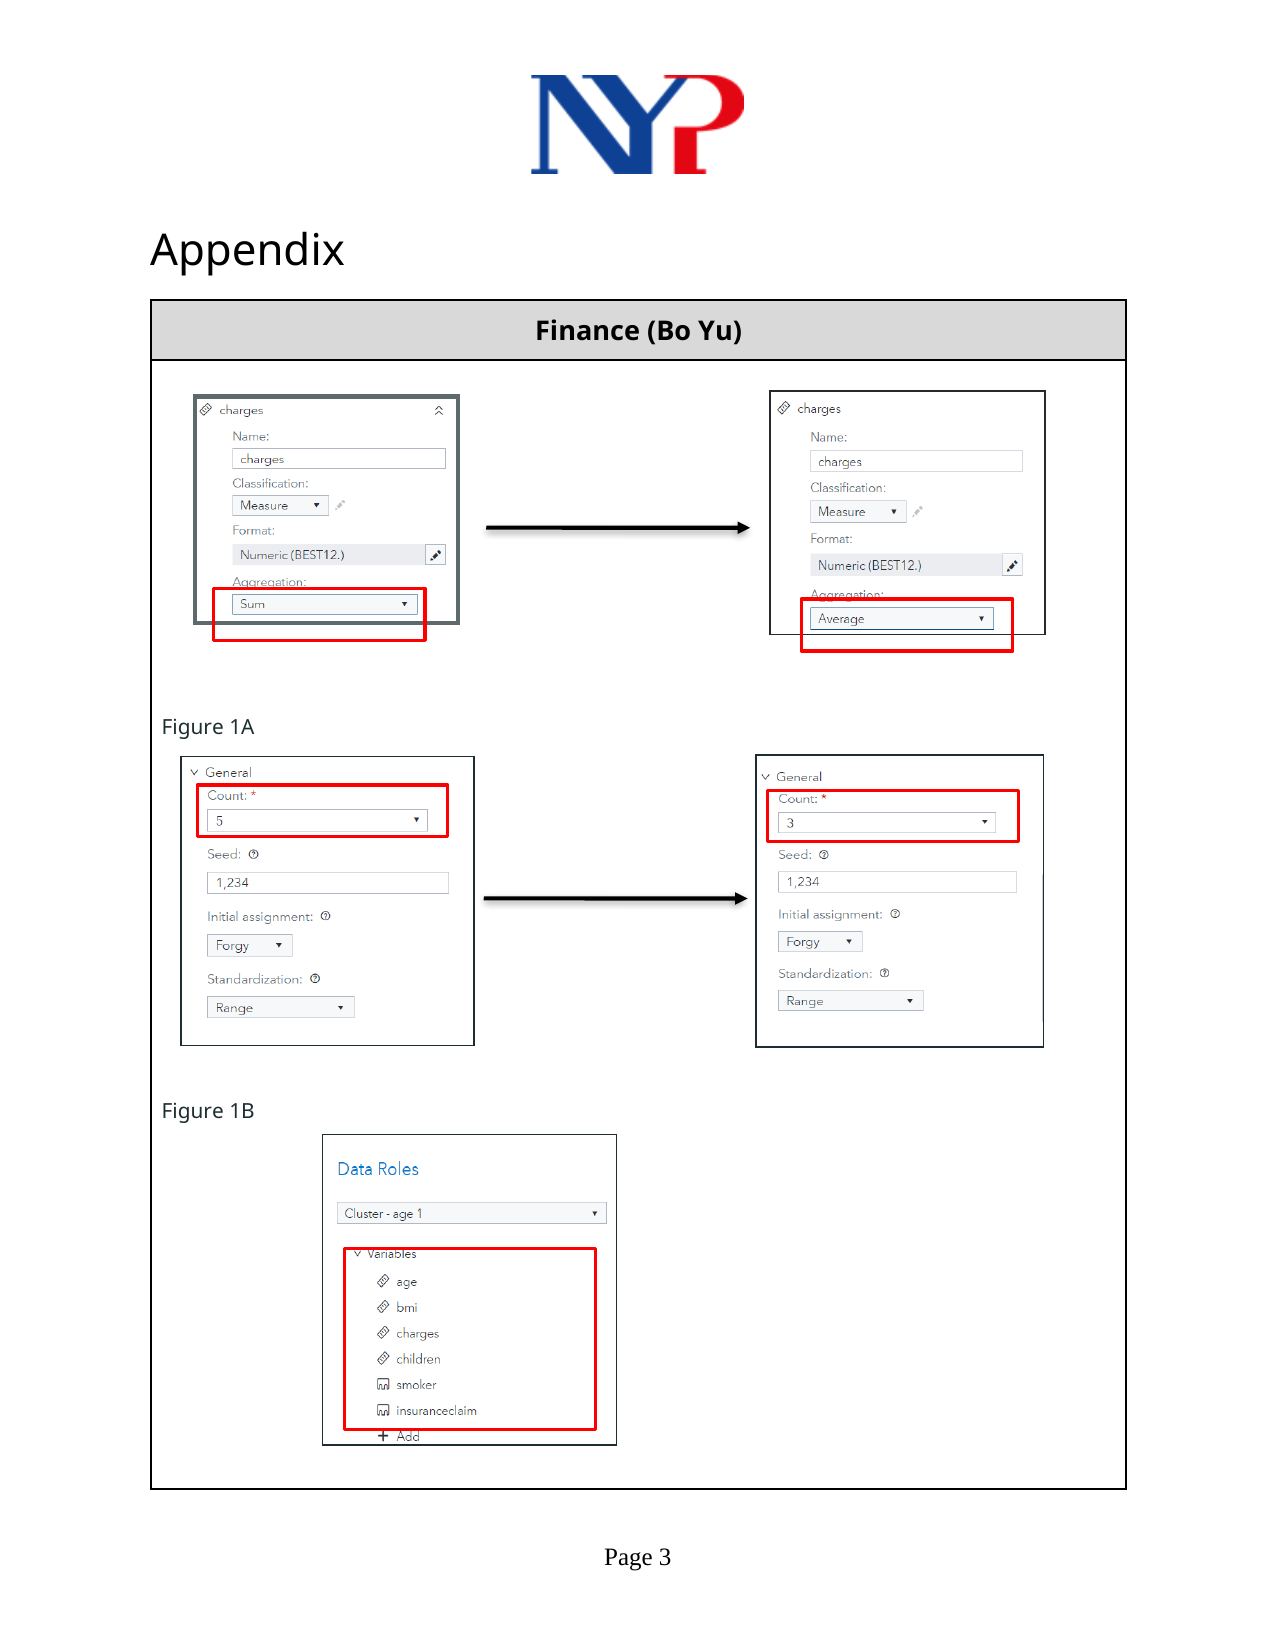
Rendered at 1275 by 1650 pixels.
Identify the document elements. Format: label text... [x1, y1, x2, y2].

picture [323, 1135, 616, 1444]
picture [771, 392, 1044, 634]
picture [215, 590, 423, 621]
table_cell Figure 1A Figure 1B Figure 1C Figure 1D Figure 1E [152, 361, 1125, 1488]
picture [757, 756, 1043, 1046]
table_header Finance (Bo Yu) [152, 301, 1125, 359]
subtitle Appendix [150, 219, 1125, 278]
picture [803, 601, 1011, 634]
picture [531, 75, 744, 174]
picture [197, 399, 456, 621]
picture [182, 757, 473, 1045]
